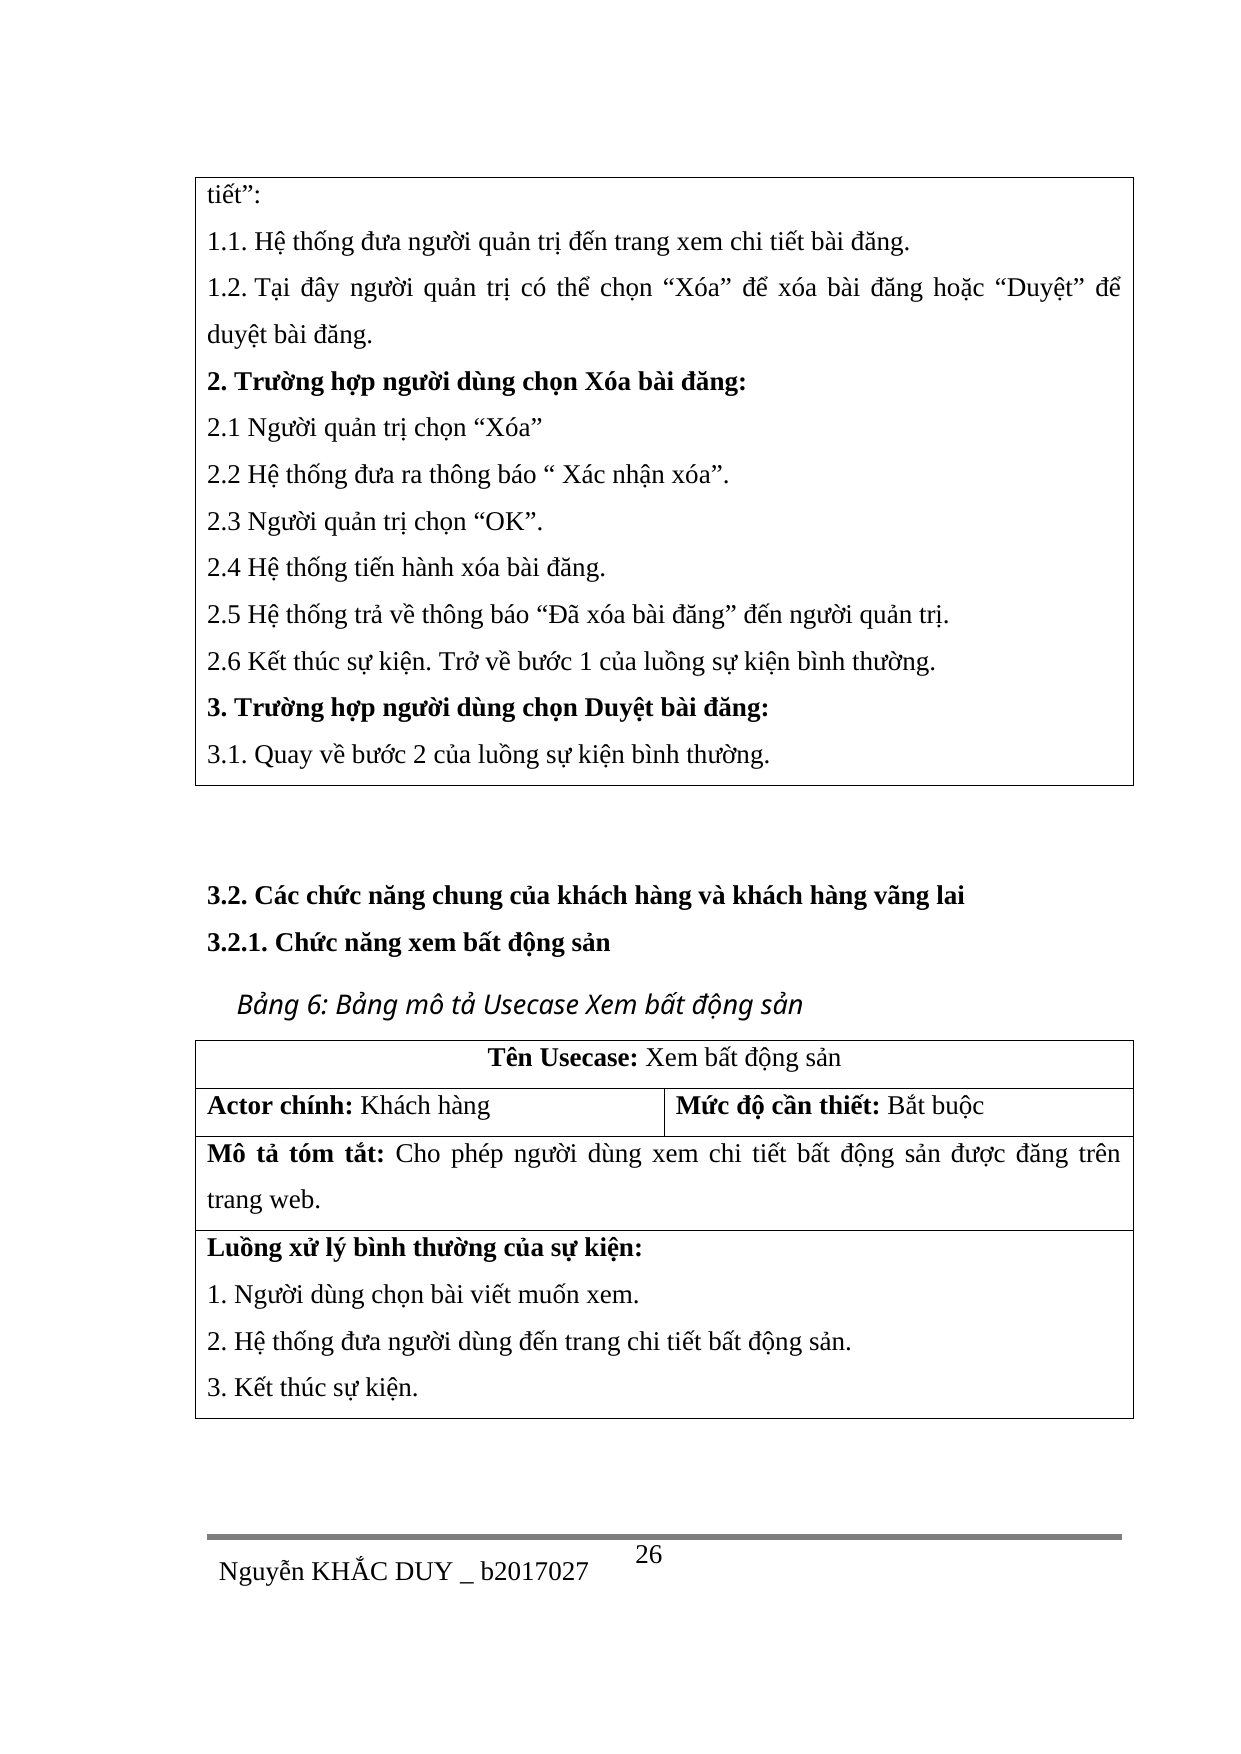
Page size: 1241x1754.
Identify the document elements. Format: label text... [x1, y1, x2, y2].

subtitle Chức năng xem bất động sản [207, 926, 1122, 957]
table_cell Luồng xử lý bình thường của sự kiện: Người dùng chọn bài viết muốn xem. Hệ thống đưa người dùng đến trang chi tiết bất động sản. Kết thúc sự kiện. [196, 1231, 1133, 1418]
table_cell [196, 178, 1133, 785]
table_cell Mô tả tóm tắt: Cho phép người dùng xem chi tiết bất động sản được đăng trên trang web. [196, 1137, 1133, 1230]
text Bảng 6: Bảng mô tả Usecase Xem bất động sản [207, 985, 1122, 1022]
table_cell Mức độ cần thiết: Bắt buộc [665, 1089, 1133, 1136]
table_cell Actor chính: Khách hàng [196, 1089, 664, 1136]
table_header Tên Usecase: Xem bất động sản [196, 1041, 1133, 1088]
subtitle Các chức năng chung của khách hàng và khách hàng vãng lai [207, 879, 1122, 910]
